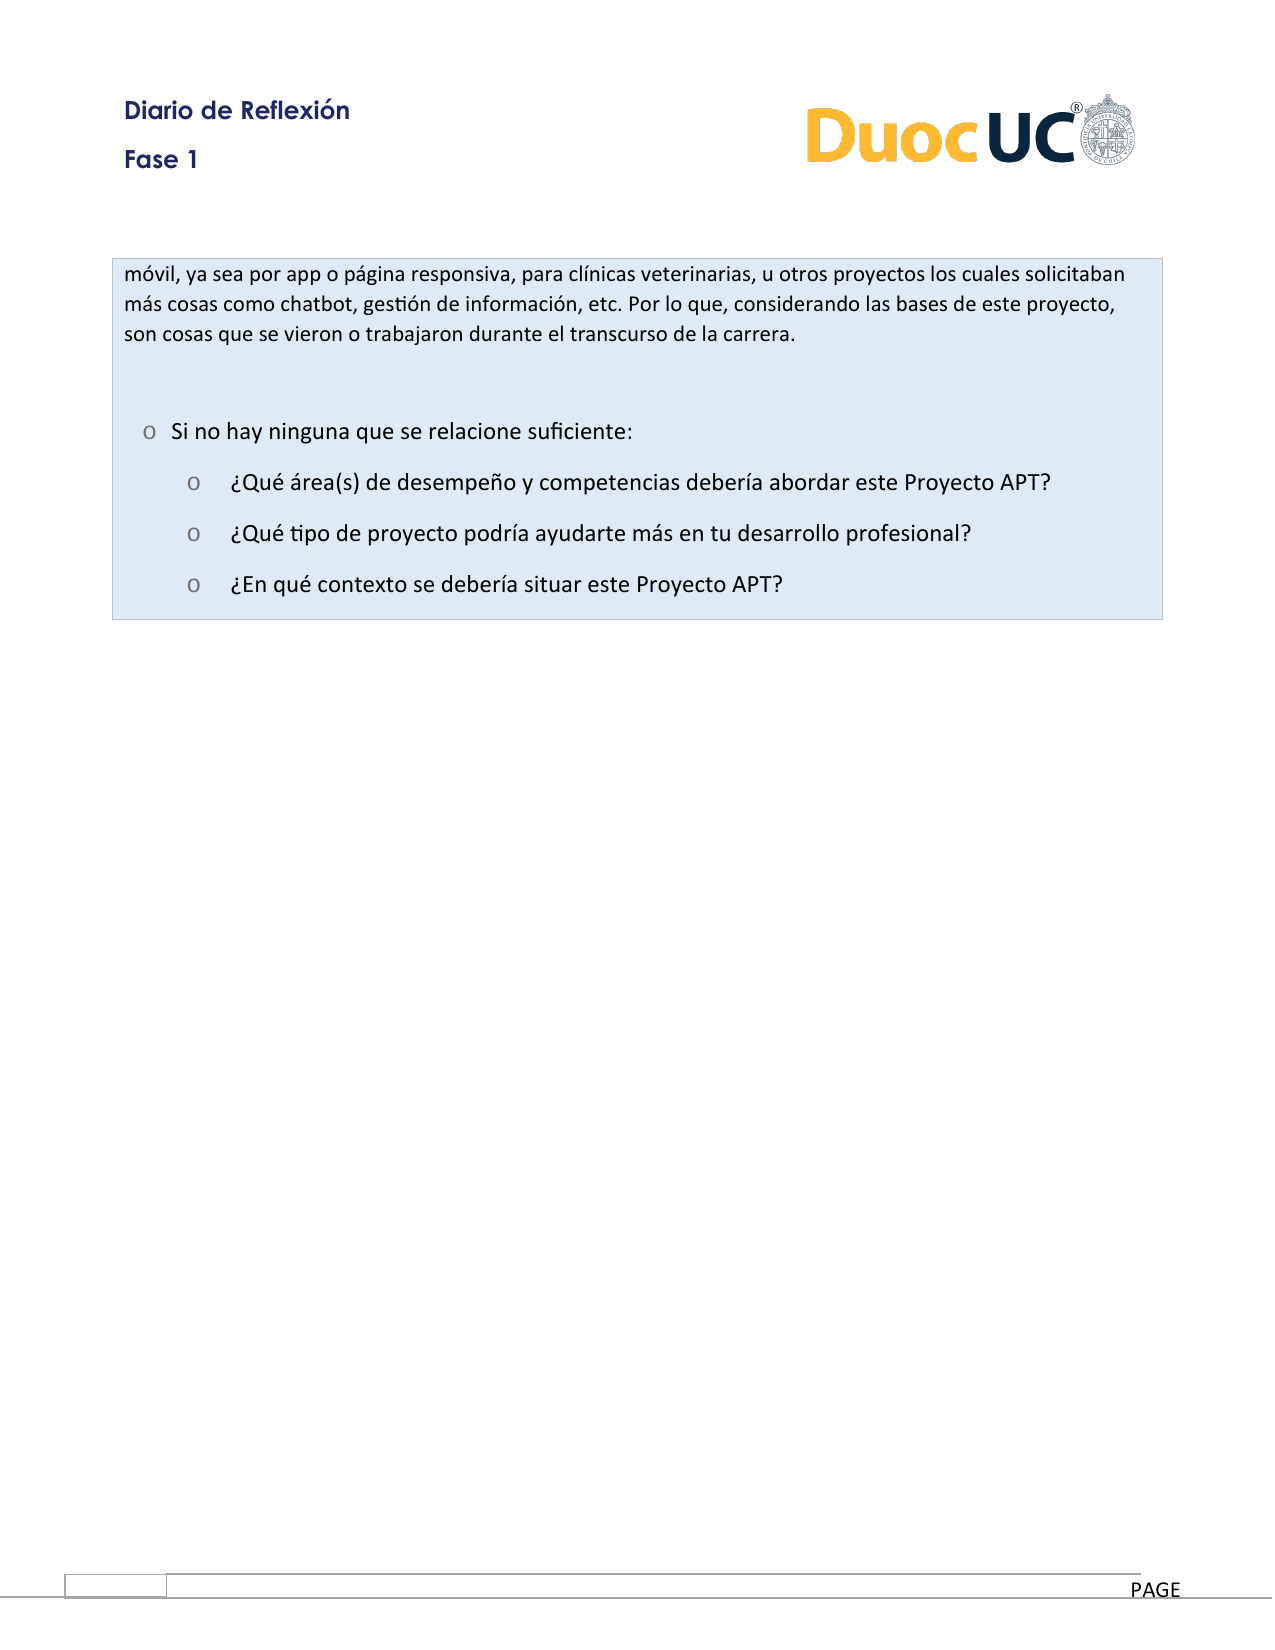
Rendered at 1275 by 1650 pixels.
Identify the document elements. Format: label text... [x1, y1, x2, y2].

picture [807, 94, 1135, 165]
